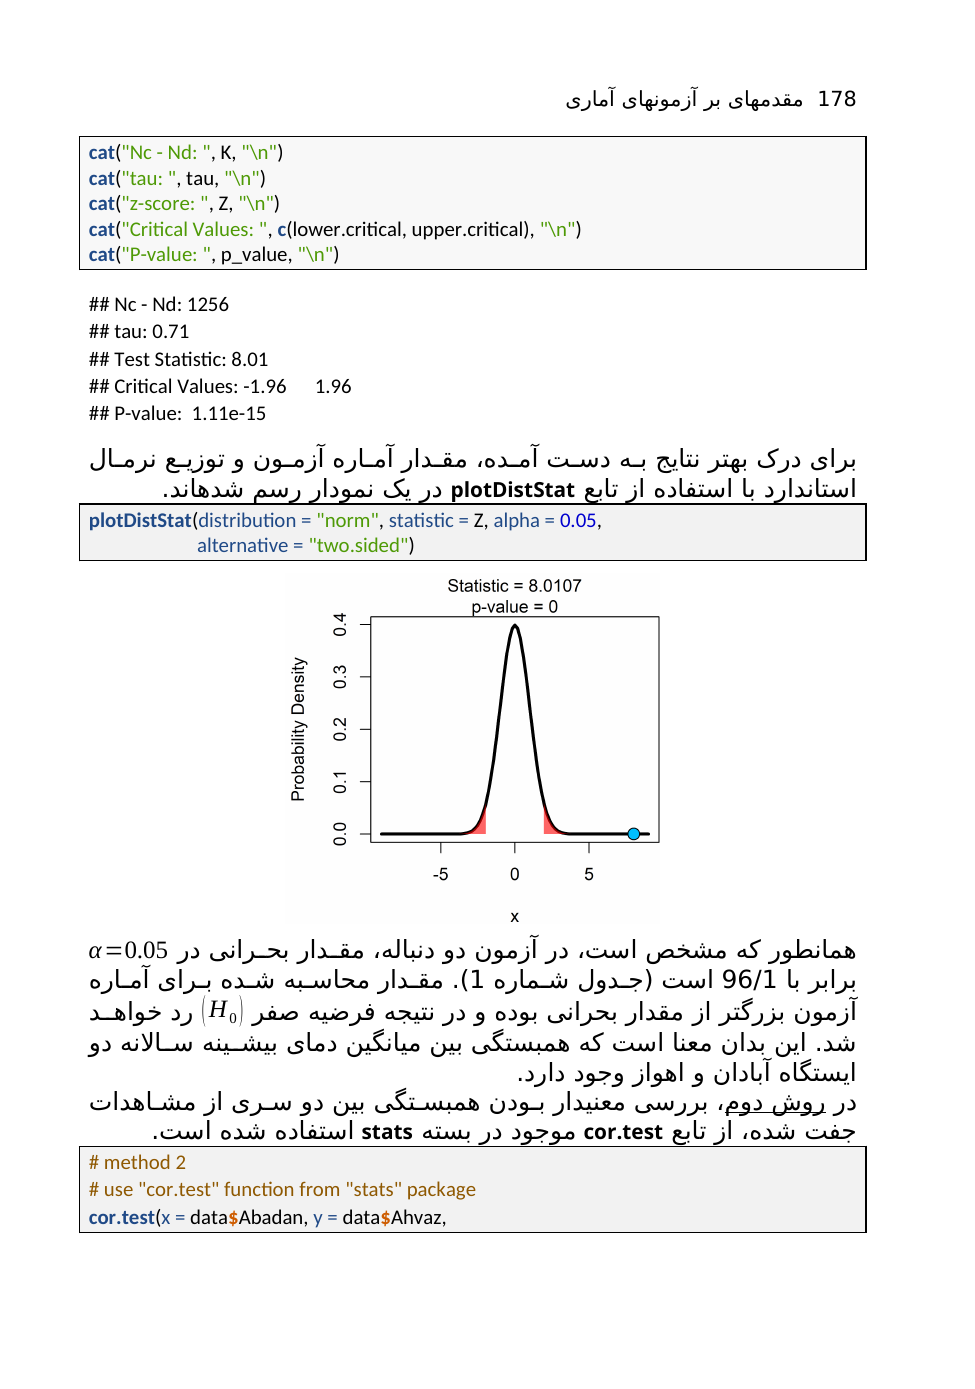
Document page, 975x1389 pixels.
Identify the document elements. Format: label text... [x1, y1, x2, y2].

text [80, 137, 865, 269]
text همانطور که مشخص است، در آزمون دو دنباله، مقدار بحرانی در برابر با 96/1 است (جدول شماره 1). مقدار محاسبه شده برای آماره آزمون بزرگتر از مقدار بحرانی بوده و در نتیجه فرضیه صفر رد خواهد شد. این بدان معنا است که همبستگی بین میانگین دمای بیشینه سالانه دو ایستگاه آبادان و اهواز وجود دارد. [89, 936, 857, 1087]
picture [285, 573, 661, 924]
text در روش دوم، بررسی معنی‏دار بودن همبستگی بین دو سری از مشاهدات جفت شده، از تابع cor.test موجود در بسته stats استفاده شده است. [89, 1087, 857, 1146]
text plotDistStat(distribution = "norm", statistic = Z, alpha = 0.05, alternative = "two.sided") [80, 505, 865, 560]
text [80, 1147, 865, 1232]
text برای درک بهتر نتایج به دست آمده، مقدار آماره آزمون و توزیع نرمال استاندارد با استفاده از تابع plotDistStat در یک نمودار رسم شده‏اند. [89, 445, 857, 503]
text ## Nc - Nd: 1256 ## tau: 0.71 ## Test Statistic: 8.01 ## Critical Values: -1.96 1.96 ## P-value: 1.11e-15 [89, 291, 857, 426]
